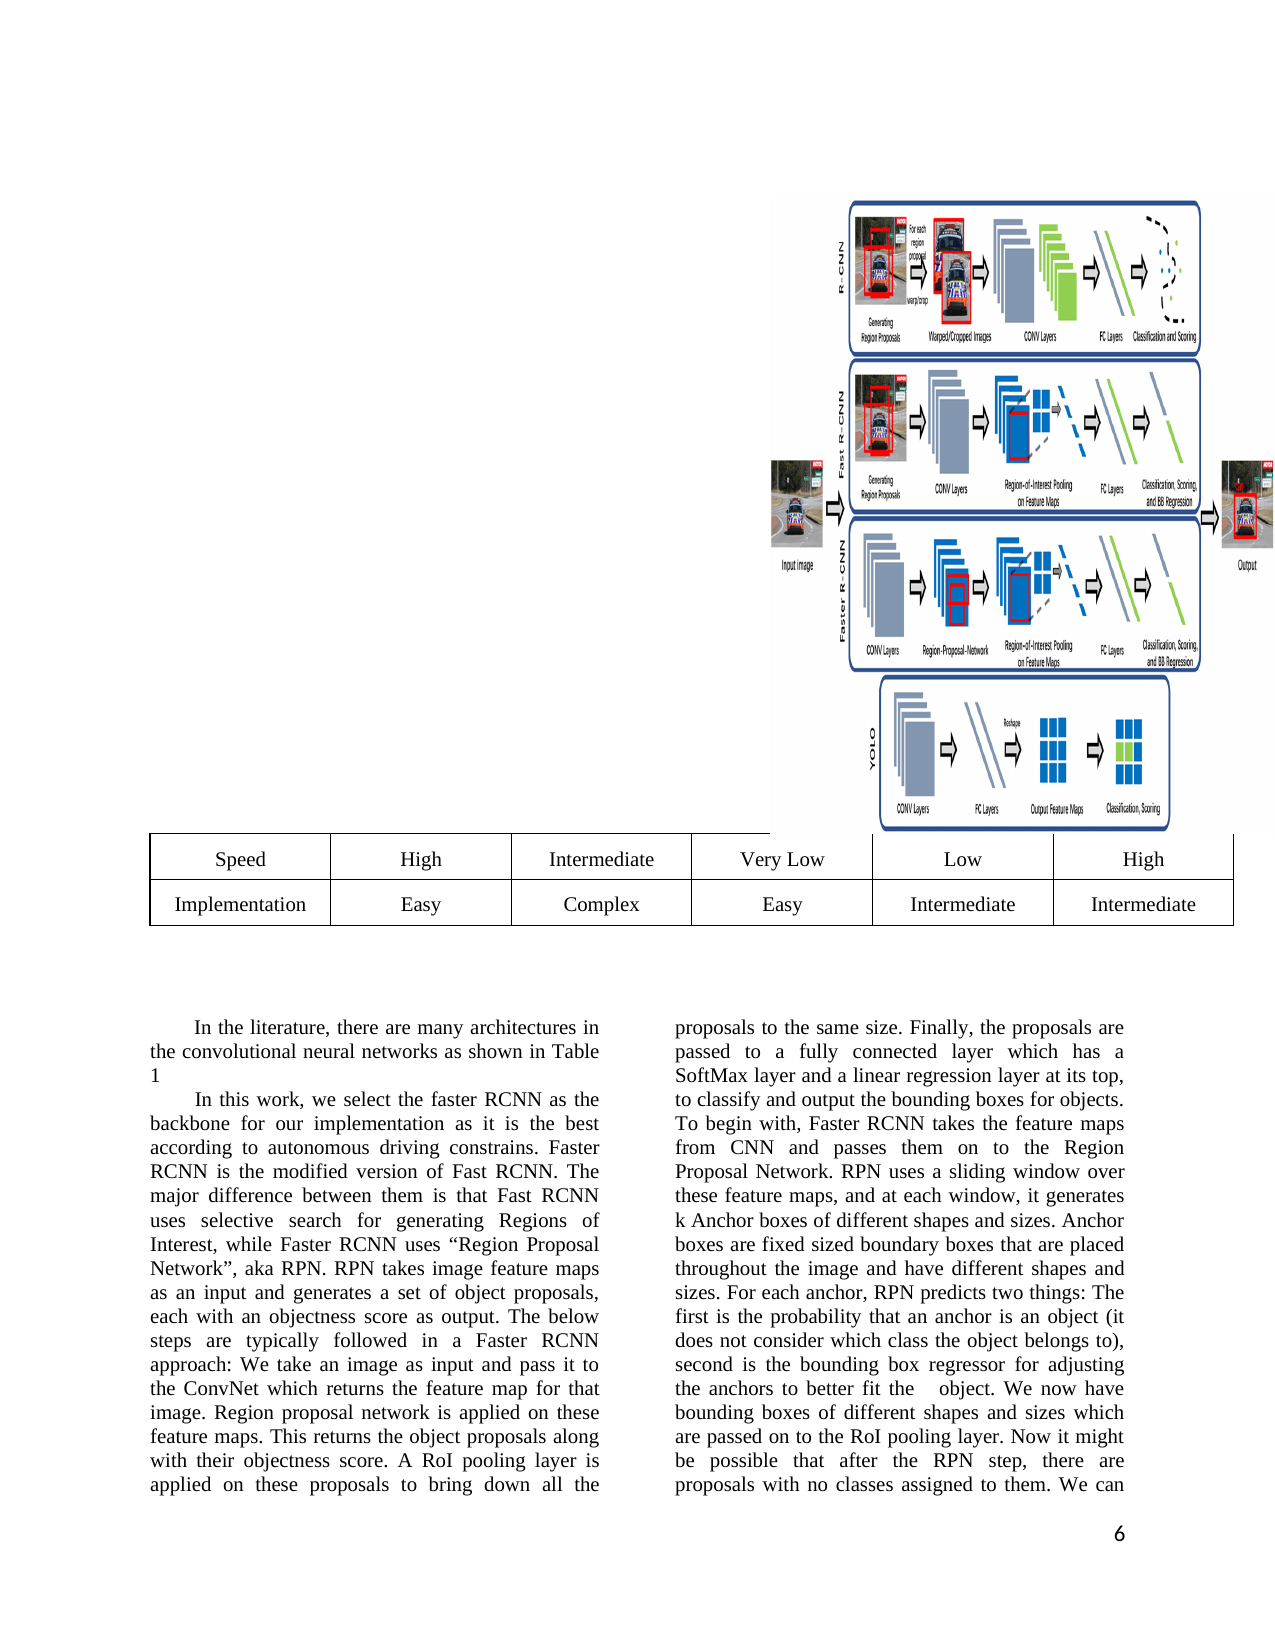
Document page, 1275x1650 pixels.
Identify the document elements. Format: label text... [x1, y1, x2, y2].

table_cell Complex [512, 880, 691, 924]
table_cell Speed [151, 834, 330, 878]
table_cell Low [873, 834, 1053, 878]
table_cell Intermediate [512, 834, 691, 878]
table_cell High [1054, 834, 1233, 878]
text In the literature, there are many architectures in the convolutional neural networks as shown in Table 1 [150, 1015, 600, 1087]
table_cell Easy [331, 880, 511, 924]
table_cell Implementation [151, 880, 330, 924]
table_cell Intermediate [873, 880, 1053, 924]
table_cell Intermediate [1054, 880, 1233, 924]
table_cell High [331, 834, 511, 878]
picture [770, 197, 1275, 834]
table_cell Easy [692, 880, 872, 924]
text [150, 1087, 600, 1496]
table_cell Very Low [692, 834, 872, 878]
